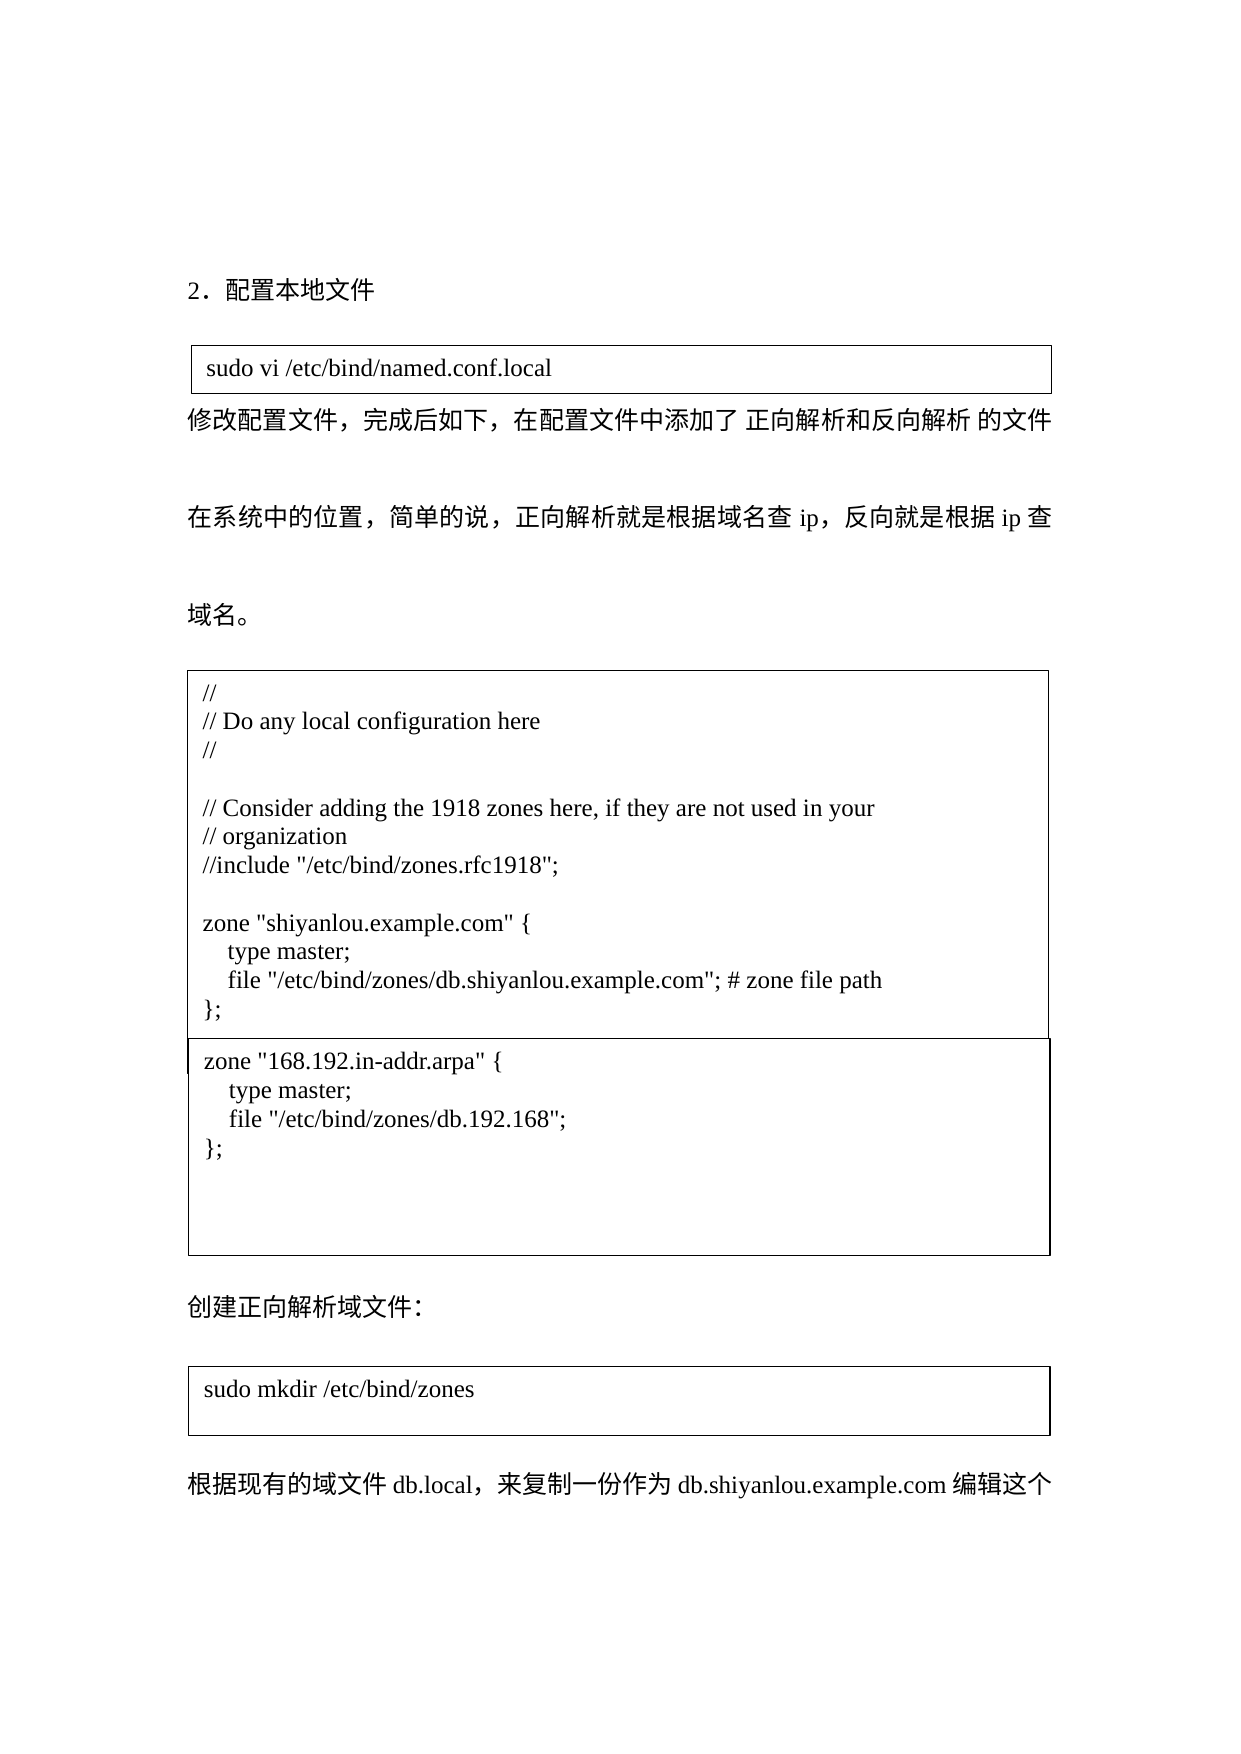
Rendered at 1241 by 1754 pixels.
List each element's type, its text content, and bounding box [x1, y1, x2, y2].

text 2．配置本地文件 [187, 256, 1053, 321]
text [187, 1450, 1053, 1515]
text 修改配置文件，完成后如下，在配置文件中添加了 正向解析和反向解析 的文件在系统中的位置，简单的说，正向解析就是根据域名查 ip，反向就是根据 ip 查域名。 [187, 386, 1053, 646]
text 创建正向解析域文件： [187, 1273, 1053, 1338]
